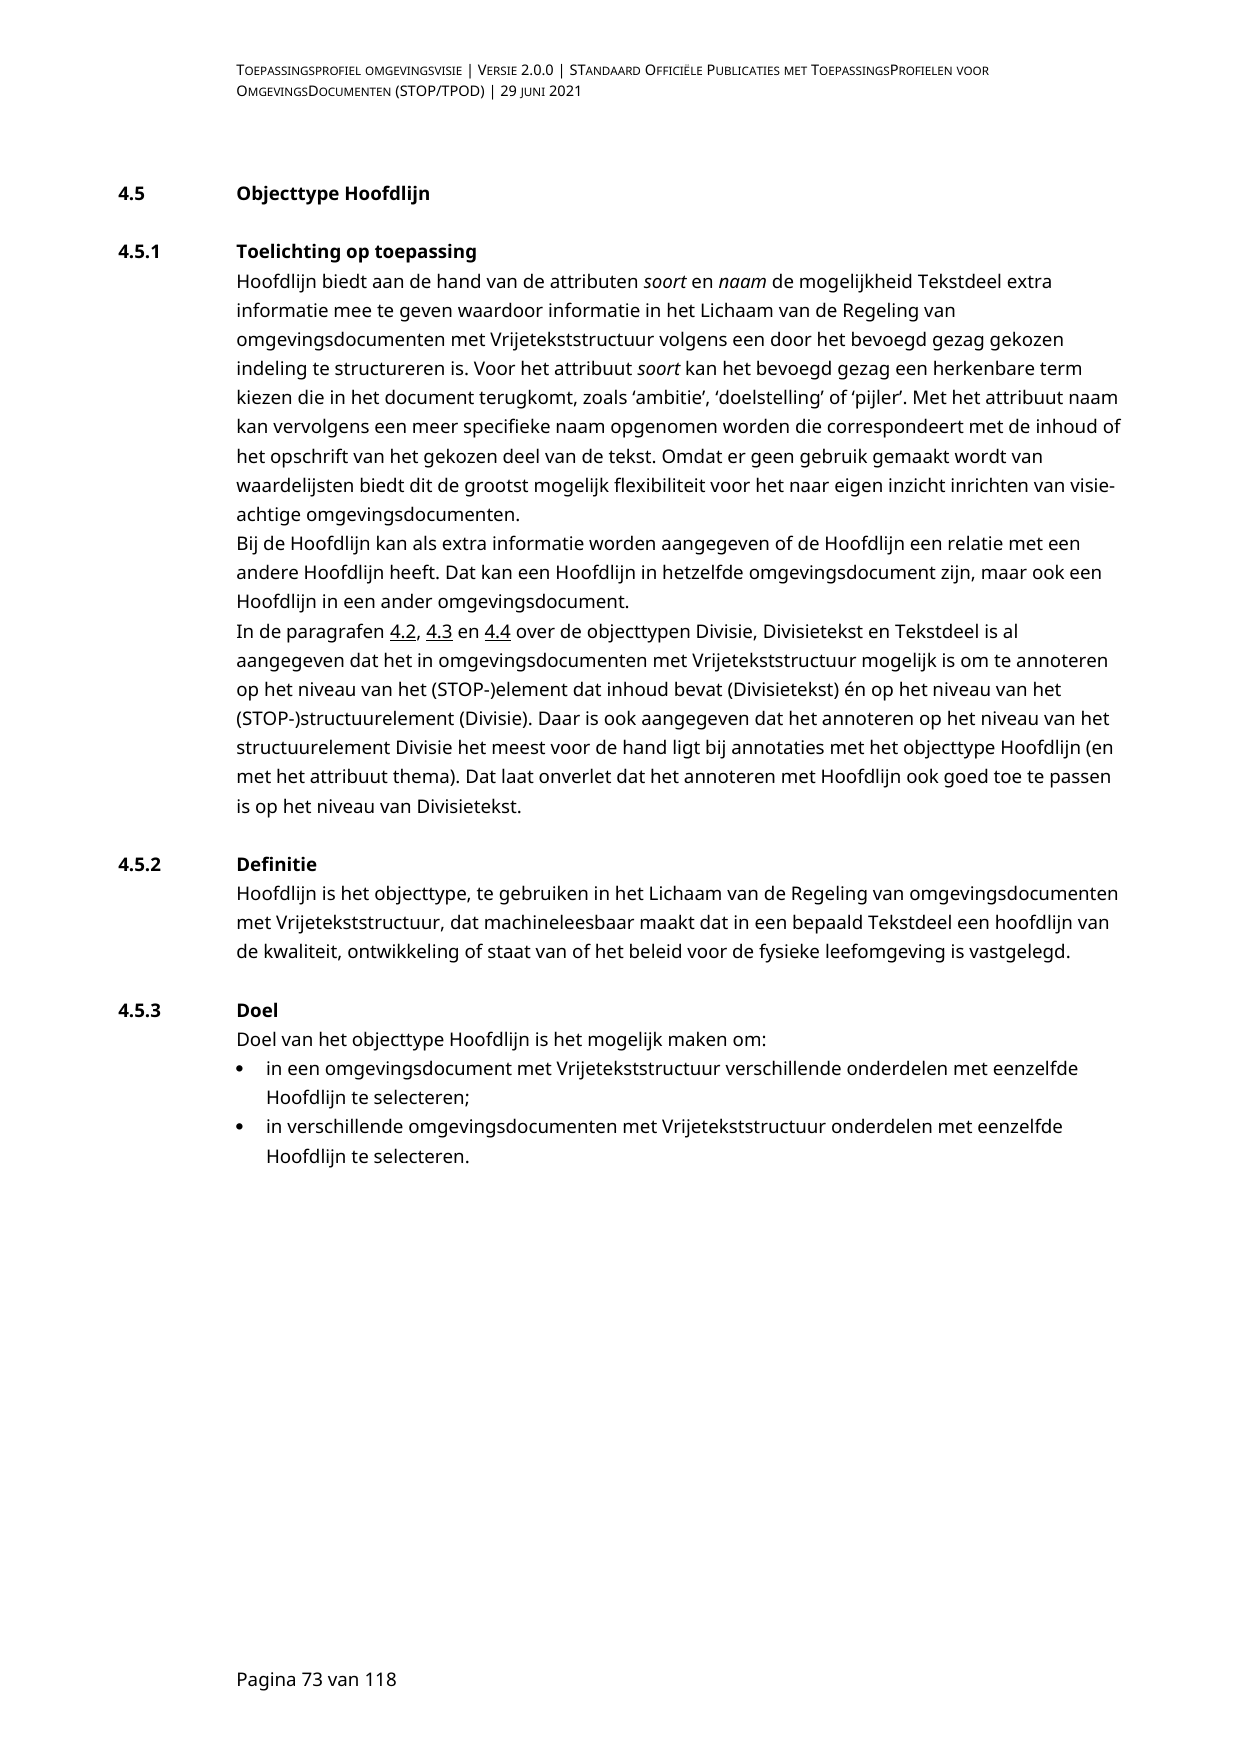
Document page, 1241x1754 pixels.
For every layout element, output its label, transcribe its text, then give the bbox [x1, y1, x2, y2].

text Hoofdlijn biedt aan de hand van de attributen soort en naam de mogelijkheid Tekstdeel extra informatie mee te geven waardoor informatie in het Lichaam van de Regeling van omgevingsdocumenten met Vrijetekststructuur volgens een door het bevoegd gezag gekozen indeling te structureren is. Voor het attribuut soort kan het bevoegd gezag een herkenbare term kiezen die in het document terugkomt, zoals ‘ambitie’, ‘doelstelling’ of ‘pijler’. Met het attribuut naam kan vervolgens een meer specifieke naam opgenomen worden die correspondeert met de inhoud of het opschrift van het gekozen deel van de tekst. Omdat er geen gebruik gemaakt wordt van waardelijsten biedt dit de grootst mogelijk flexibiliteit voor het naar eigen inzicht inrichten van visie-achtige omgevingsdocumenten. [236, 265, 1122, 527]
text In de paragrafen 7.2, 7.3 en 7.4 over de objecttypen Divisie, Divisietekst en Tekstdeel is al aangegeven dat het in omgevingsdocumenten met Vrijetekststructuur mogelijk is om te annoteren op het niveau van het (STOP-)element dat inhoud bevat (Divisietekst) én op het niveau van het (STOP-)structuurelement (Divisie). Daar is ook aangegeven dat het annoteren op het niveau van het structuurelement Divisie het meest voor de hand ligt bij annotaties met het objecttype Hoofdlijn (en met het attribuut thema). Dat laat onverlet dat het annoteren met Hoofdlijn ook goed toe te passen is op het niveau van Divisietekst. [236, 615, 1122, 819]
text Doel van het objecttype Hoofdlijn is het mogelijk maken om: [236, 1023, 1122, 1052]
subtitle Toelichting op toepassing [118, 236, 1122, 265]
text in verschillende omgevingsdocumenten met Vrijetekststructuur onderdelen met eenzelfde Hoofdlijn te selecteren. [236, 1111, 1122, 1169]
text Hoofdlijn is het objecttype, te gebruiken in het Lichaam van de Regeling van omgevingsdocumenten met Vrijetekststructuur, dat machineleesbaar maakt dat in een bepaald Tekstdeel een hoofdlijn van de kwaliteit, ontwikkeling of staat van of het beleid voor de fysieke leefomgeving is vastgelegd. [236, 877, 1122, 965]
subtitle Definitie [118, 848, 1122, 877]
subtitle Objecttype Hoofdlijn [118, 177, 1122, 206]
text in een omgevingsdocument met Vrijetekststructuur verschillende onderdelen met eenzelfde Hoofdlijn te selecteren; [236, 1052, 1122, 1111]
subtitle Doel [118, 994, 1122, 1023]
text Bij de Hoofdlijn kan als extra informatie worden aangegeven of de Hoofdlijn een relatie met een andere Hoofdlijn heeft. Dat kan een Hoofdlijn in hetzelfde omgevingsdocument zijn, maar ook een Hoofdlijn in een ander omgevingsdocument. [236, 527, 1122, 615]
